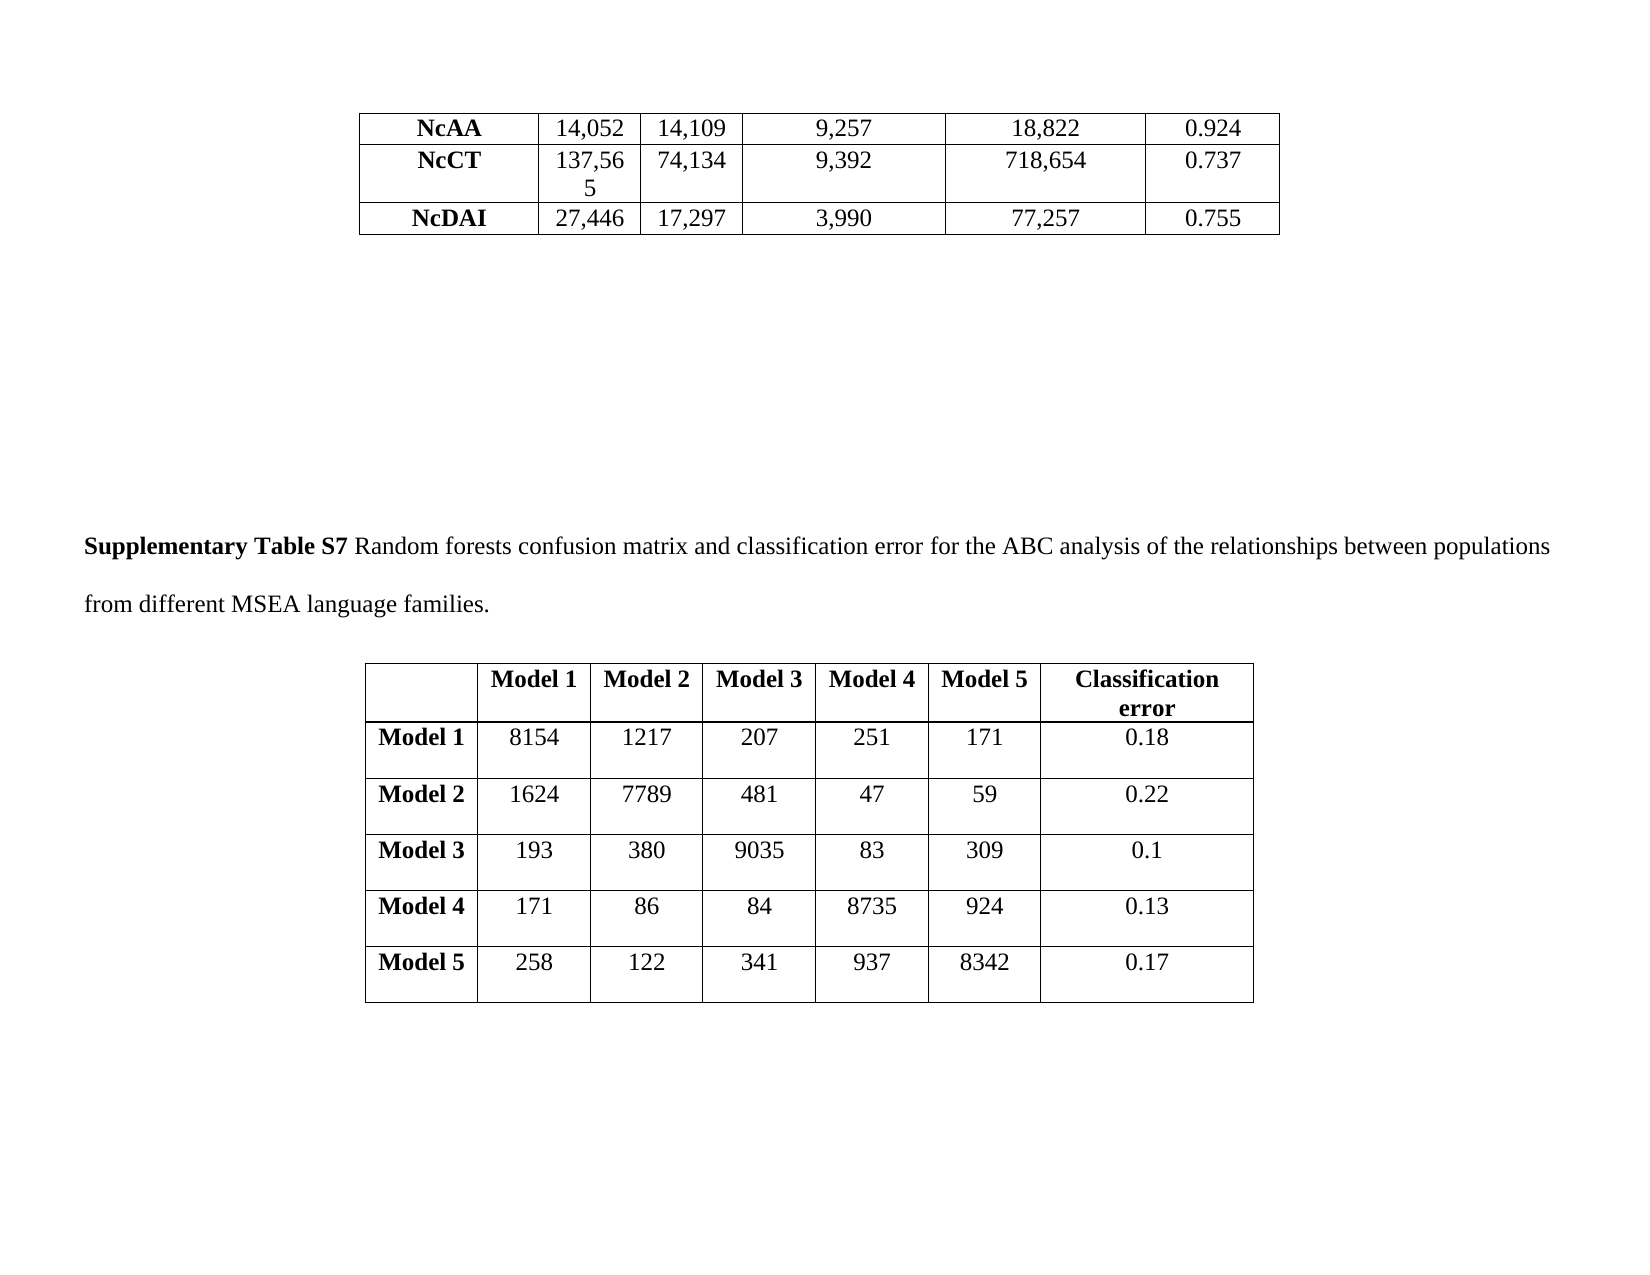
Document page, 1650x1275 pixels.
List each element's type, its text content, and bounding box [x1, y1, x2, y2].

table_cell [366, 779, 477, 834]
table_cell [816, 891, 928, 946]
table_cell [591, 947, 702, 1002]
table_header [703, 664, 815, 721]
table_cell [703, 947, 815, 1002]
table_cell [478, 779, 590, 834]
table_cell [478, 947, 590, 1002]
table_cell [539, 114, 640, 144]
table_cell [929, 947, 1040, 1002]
text Supplementary Table S7 Random forests confusion matrix and classification error for the ABC analysis of the relationships between populations from different MSEA language families. [84, 531, 1556, 617]
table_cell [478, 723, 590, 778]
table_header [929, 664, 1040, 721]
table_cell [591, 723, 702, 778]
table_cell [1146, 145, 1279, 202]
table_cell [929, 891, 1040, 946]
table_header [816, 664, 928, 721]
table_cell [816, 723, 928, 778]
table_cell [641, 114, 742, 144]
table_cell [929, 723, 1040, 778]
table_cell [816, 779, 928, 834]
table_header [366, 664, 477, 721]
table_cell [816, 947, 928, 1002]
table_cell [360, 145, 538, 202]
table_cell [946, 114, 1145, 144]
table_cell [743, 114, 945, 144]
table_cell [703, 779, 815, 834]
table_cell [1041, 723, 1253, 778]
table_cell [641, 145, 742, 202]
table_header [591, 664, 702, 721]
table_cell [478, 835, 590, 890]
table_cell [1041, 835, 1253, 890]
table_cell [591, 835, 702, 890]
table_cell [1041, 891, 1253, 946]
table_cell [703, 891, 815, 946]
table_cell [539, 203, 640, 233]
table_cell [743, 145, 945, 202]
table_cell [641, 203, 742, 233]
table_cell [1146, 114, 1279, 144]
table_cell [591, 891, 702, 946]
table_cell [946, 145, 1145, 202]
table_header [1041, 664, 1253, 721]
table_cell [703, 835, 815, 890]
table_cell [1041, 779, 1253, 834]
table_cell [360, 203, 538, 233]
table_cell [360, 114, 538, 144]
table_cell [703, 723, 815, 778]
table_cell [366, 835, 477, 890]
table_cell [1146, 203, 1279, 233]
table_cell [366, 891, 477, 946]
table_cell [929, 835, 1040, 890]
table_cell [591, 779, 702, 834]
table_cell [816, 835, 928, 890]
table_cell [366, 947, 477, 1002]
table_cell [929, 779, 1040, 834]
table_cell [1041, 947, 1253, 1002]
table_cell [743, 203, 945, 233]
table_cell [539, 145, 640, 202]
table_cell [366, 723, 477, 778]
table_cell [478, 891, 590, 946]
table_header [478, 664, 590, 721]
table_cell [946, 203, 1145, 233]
